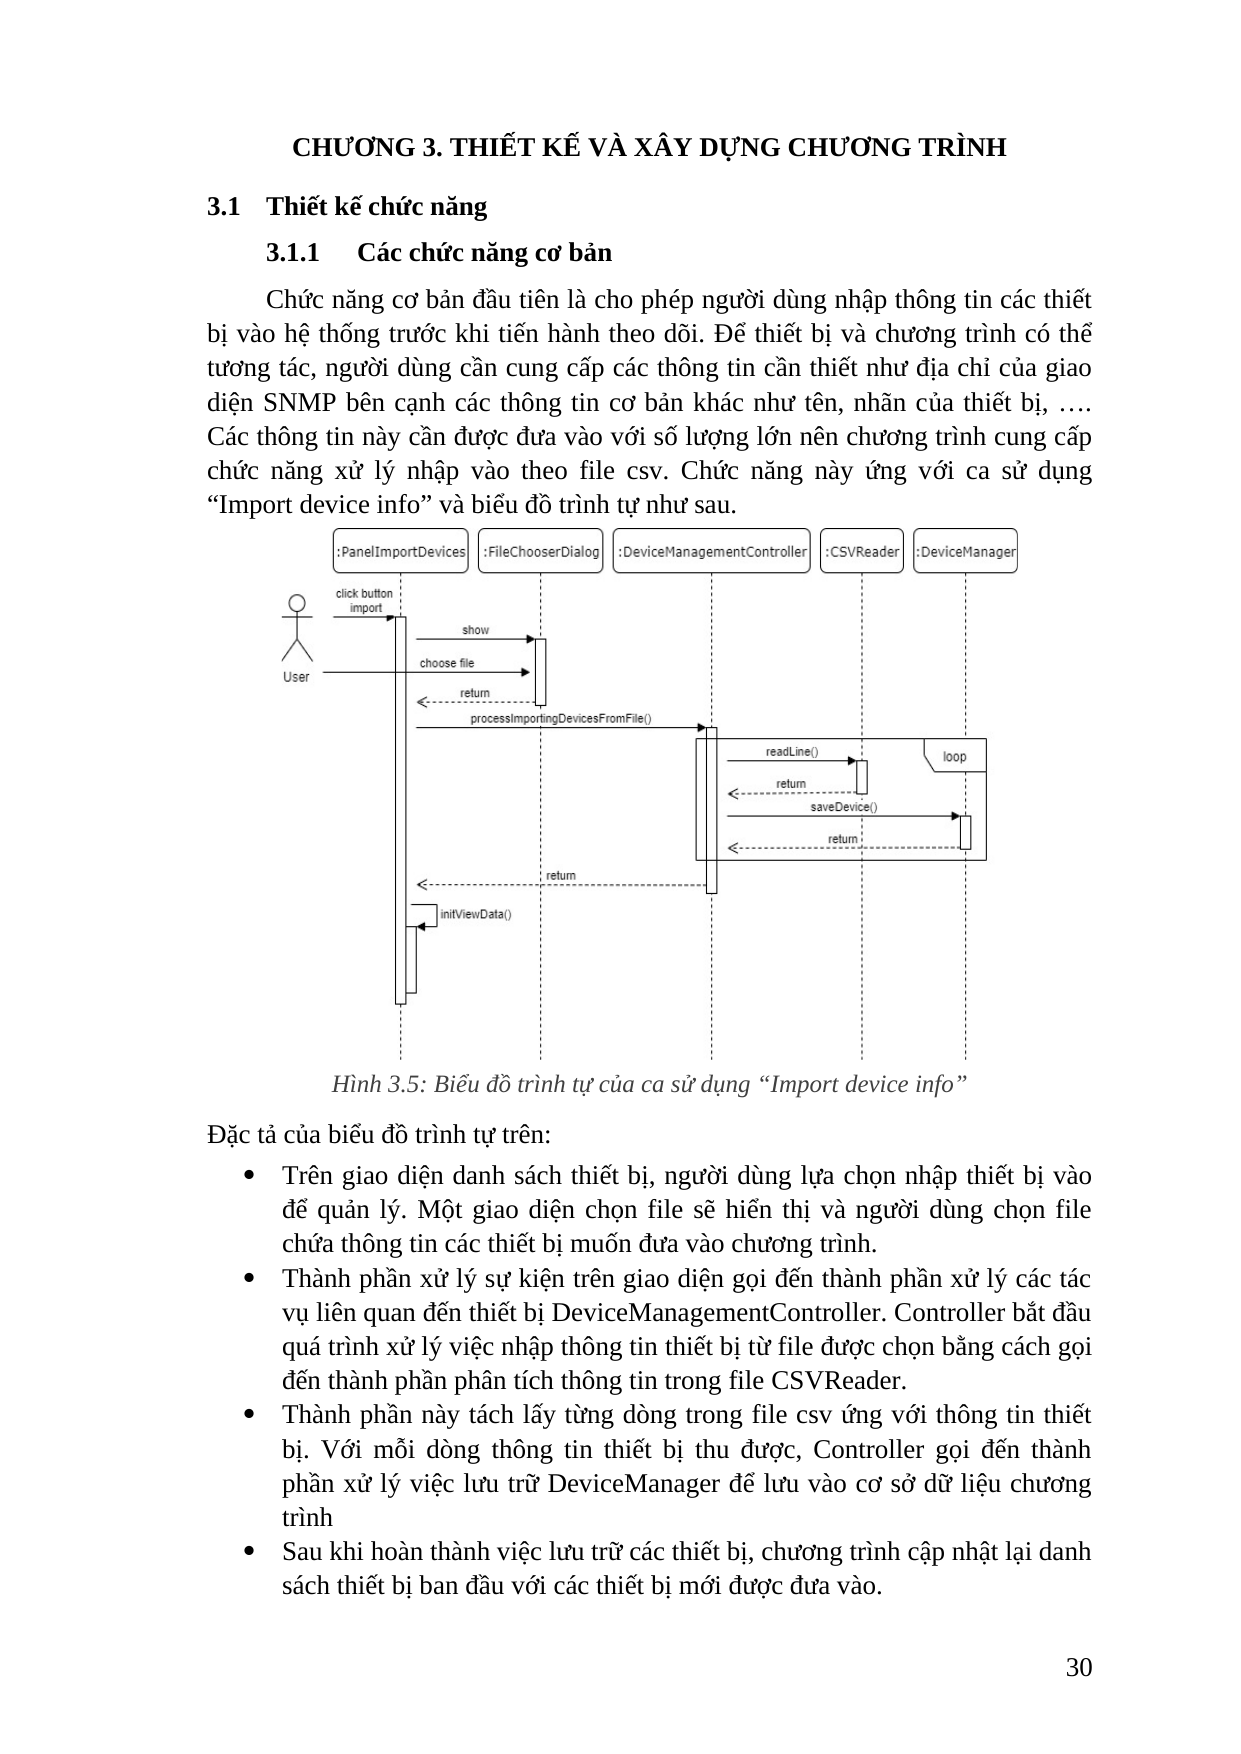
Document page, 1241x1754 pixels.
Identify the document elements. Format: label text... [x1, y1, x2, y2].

list Sau khi hoàn thành việc lưu trữ các thiết bị, chương trình cập nhật lại danh sách thiết bị ban đầu với các thiết bị mới được đưa vào. [244, 1535, 1092, 1601]
subtitle Các chức năng cơ bản [266, 236, 1092, 268]
list Thành phần xử lý sự kiện trên giao diện gọi đến thành phần xử lý các tác vụ liên quan đến thiết bị DeviceManagementController. Controller bắt đầu quá trình xử lý việc nhập thông tin thiết bị từ file được chọn bằng cách gọi đến thành phần phân tích thông tin trong file CSVReader. [244, 1262, 1092, 1395]
text Chức năng cơ bản đầu tiên là cho phép người dùng nhập thông tin các thiết bị vào hệ thống trước khi tiến hành theo dõi. Để thiết bị và chương trình có thể tương tác, người dùng cần cung cấp các thông tin cần thiết như địa chỉ của giao diện SNMP bên cạnh các thông tin cơ bản khác như tên, nhãn của thiết bị, …. Các thông tin này cần được đưa vào với số lượng lớn nên chương trình cung cấp chức năng xử lý nhập vào theo file csv. Chức năng này ứng với ca sử dụng “Import device info” và biểu đồ trình tự như sau. [207, 283, 1092, 519]
list Trên giao diện danh sách thiết bị, người dùng lựa chọn nhập thiết bị vào để quản lý. Một giao diện chọn file sẽ hiển thị và người dùng chọn file chứa thông tin các thiết bị muốn đưa vào chương trình. [244, 1159, 1092, 1259]
subtitle THIẾT KẾ VÀ XÂY DỰNG CHƯƠNG TRÌNH [207, 131, 1092, 162]
list Thành phần này tách lấy từng dòng trong file csv ứng với thông tin thiết bị. Với mỗi dòng thông tin thiết bị thu được, Controller gọi đến thành phần xử lý việc lưu trữ DeviceManager để lưu vào cơ sở dữ liệu chương trình [244, 1398, 1092, 1532]
picture [281, 528, 1018, 1060]
text Đặc tả của biểu đồ trình tự trên: [207, 1119, 1092, 1150]
subtitle Thiết kế chức năng [207, 190, 1092, 221]
